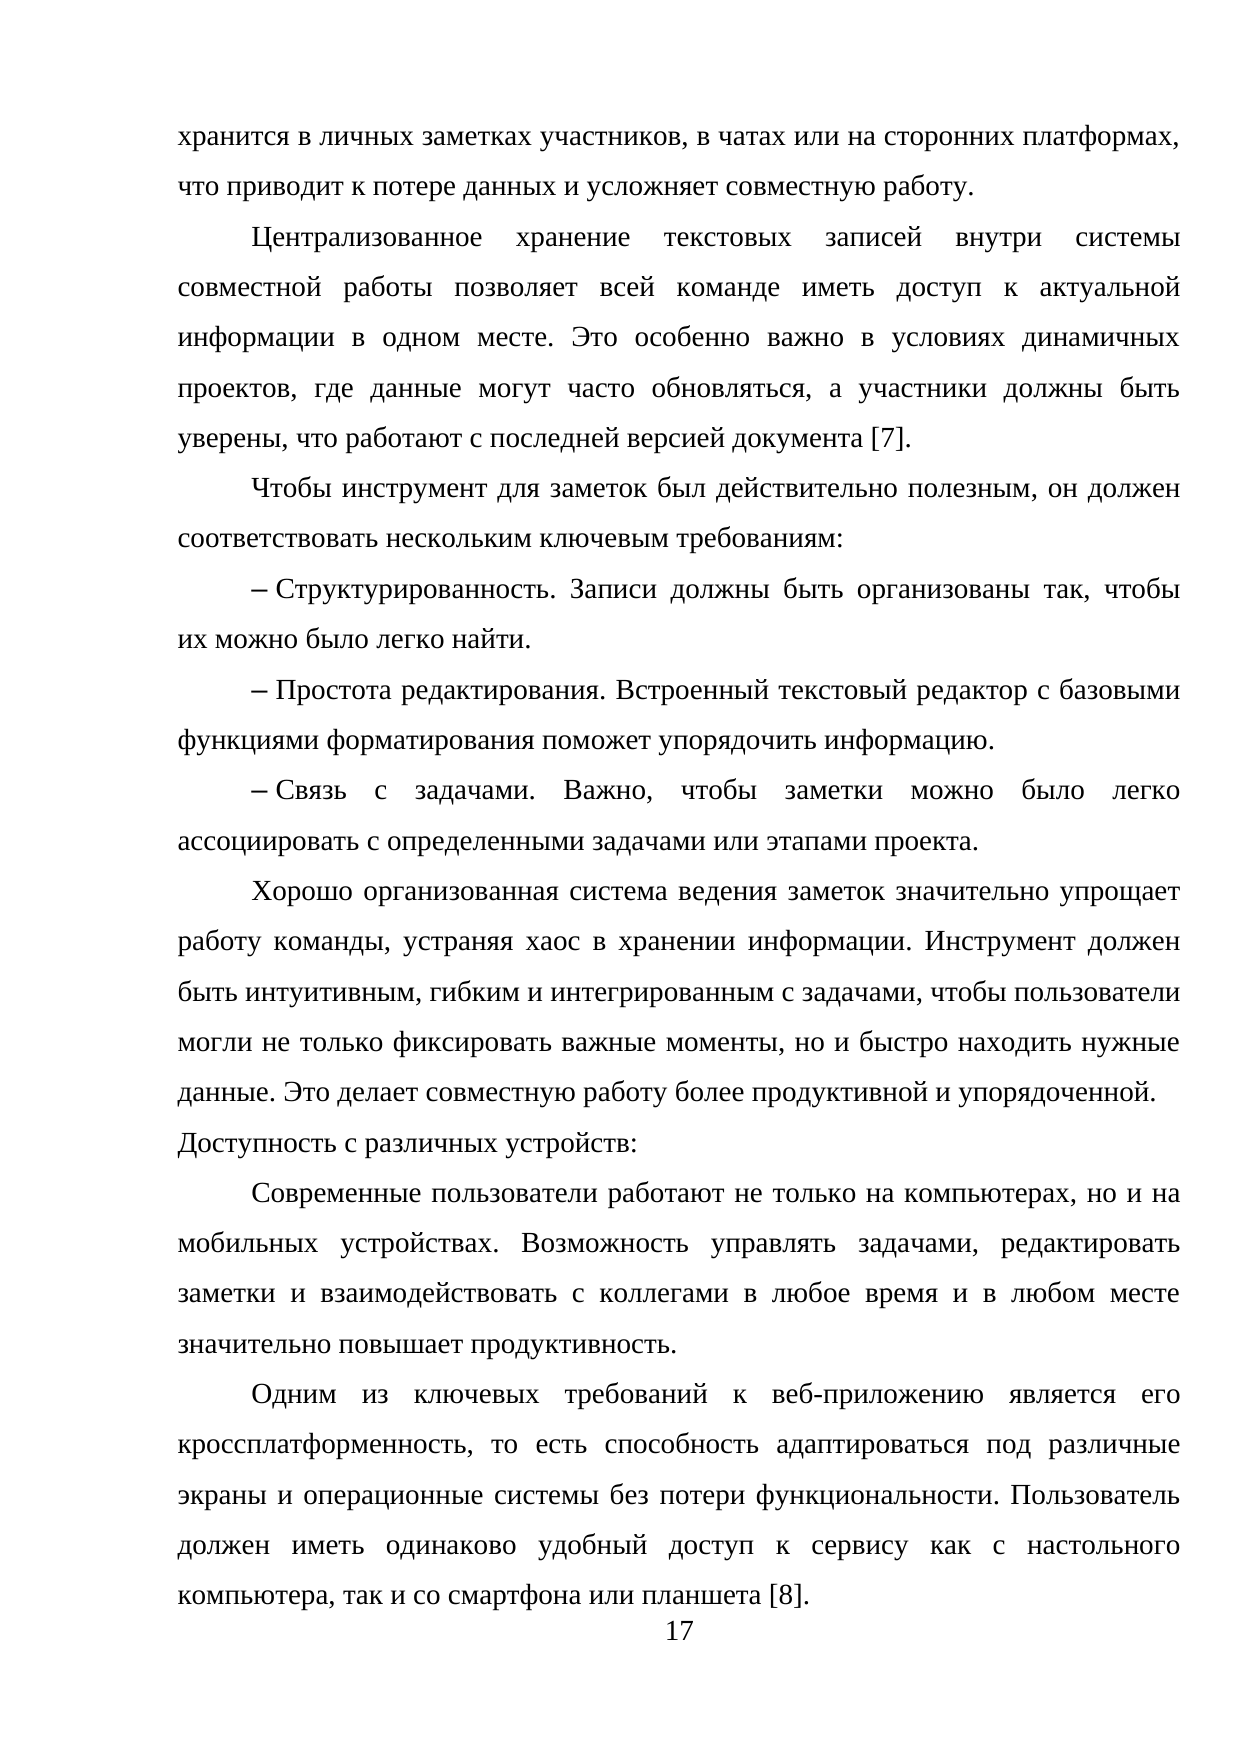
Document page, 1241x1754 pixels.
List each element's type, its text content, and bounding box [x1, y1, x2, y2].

text Одним из ключевых требований к веб-приложению является его кроссплатформенность, то есть способность адаптироваться под различные экраны и операционные системы без потери функциональности. Пользователь должен иметь одинаково удобный доступ к сервису как с настольного компьютера, так и со смартфона или планшета [8]. [177, 1376, 1181, 1611]
list Структурированность. Записи должны быть организованы так, чтобы их можно было легко найти. [177, 571, 1181, 655]
text Чтобы инструмент для заметок был действительно полезным, он должен соответствовать нескольким ключевым требованиям: [177, 470, 1181, 554]
text Централизованное хранение текстовых записей внутри системы совместной работы позволяет всей команде иметь доступ к актуальной информации в одном месте. Это особенно важно в условиях динамичных проектов, где данные могут часто обновляться, а участники должны быть уверены, что работают с последней версией документа [7]. [177, 219, 1181, 453]
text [177, 118, 1181, 202]
text Доступность с различных устройств: [177, 1125, 1181, 1158]
list Простота редактирования. Встроенный текстовый редактор с базовыми функциями форматирования поможет упорядочить информацию. [177, 672, 1181, 756]
text Хорошо организованная система ведения заметок значительно упрощает работу команды, устраняя хаос в хранении информации. Инструмент должен быть интуитивным, гибким и интегрированным с задачами, чтобы пользователи могли не только фиксировать важные моменты, но и быстро находить нужные данные. Это делает совместную работу более продуктивной и упорядоченной. [177, 873, 1181, 1108]
text Современные пользователи работают не только на компьютерах, но и на мобильных устройствах. Возможность управлять задачами, редактировать заметки и взаимодействовать с коллегами в любое время и в любом месте значительно повышает продуктивность. [177, 1175, 1181, 1359]
list Связь с задачами. Важно, чтобы заметки можно было легко ассоциировать с определенными задачами или этапами проекта. [177, 772, 1181, 856]
